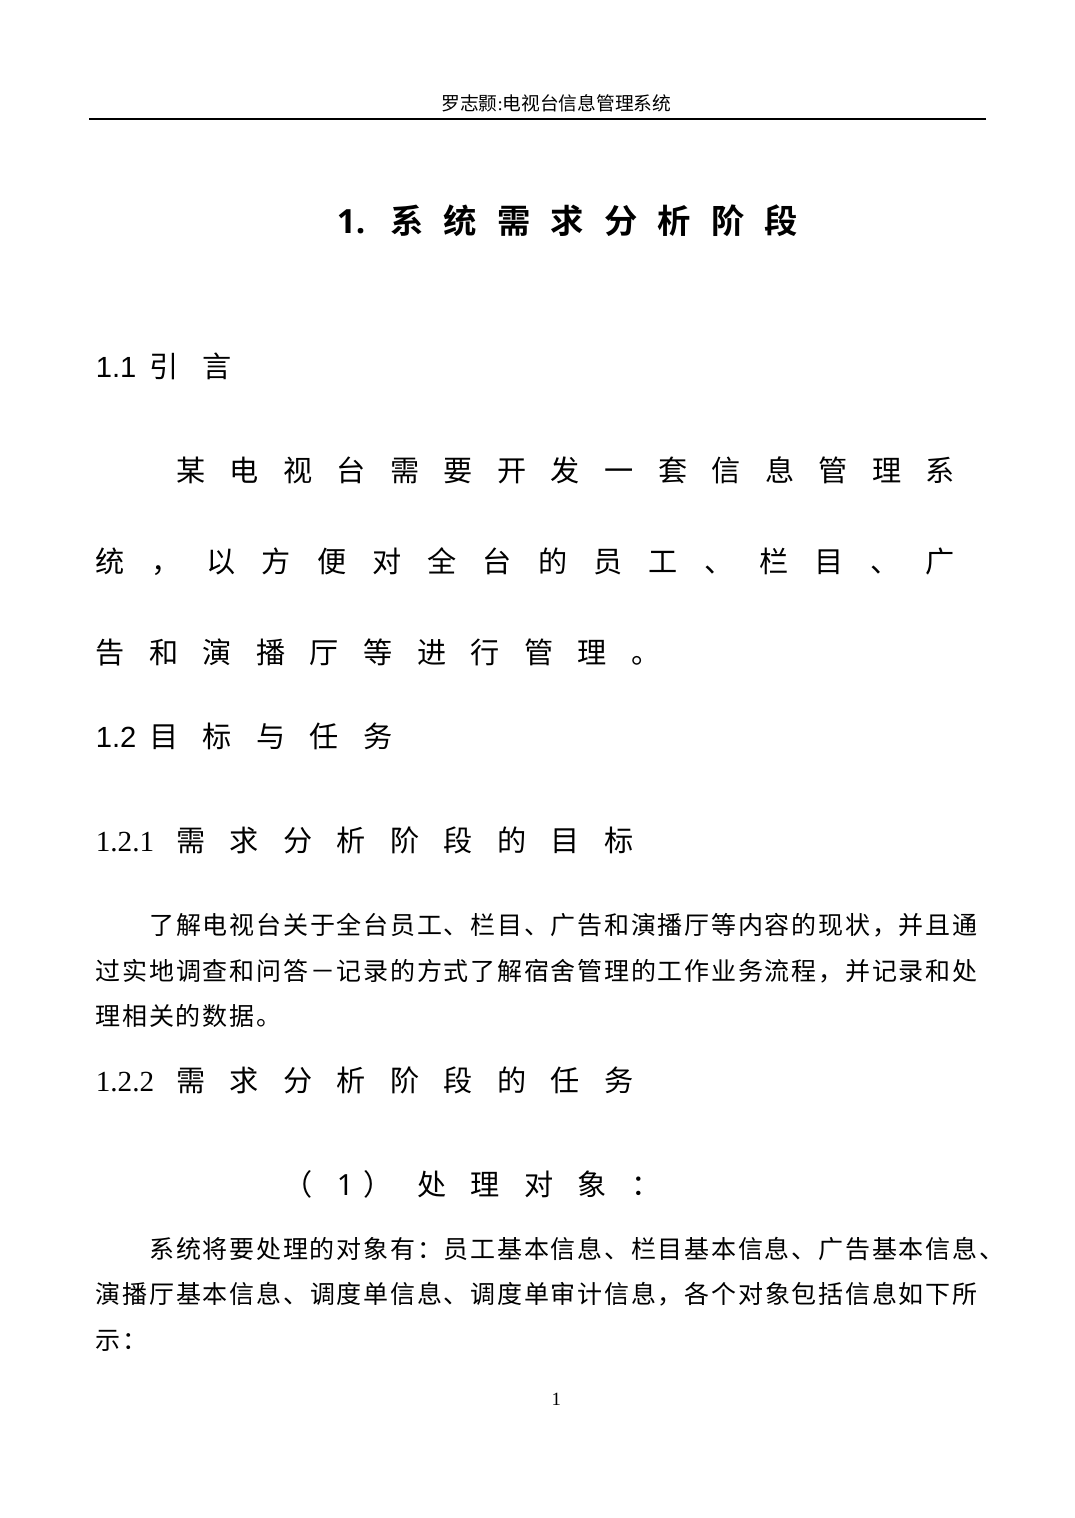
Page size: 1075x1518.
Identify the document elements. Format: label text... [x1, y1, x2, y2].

subtitle 1.2.1 需求分析阶段的目标 [96, 802, 979, 875]
text 了解电视台关于全台员工、栏目、广告和演播厅等内容的现状，并且通过实地调查和问答－记录的方式了解宿舍管理的工作业务流程，并记录和处理相关的数据。 [96, 906, 979, 1033]
subtitle 1.2.2 需求分析阶段的任务 [96, 1042, 979, 1115]
subtitle 1.2 目标与任务 [96, 698, 979, 771]
text 某电视台需要开发一套信息管理系统，以方便对全台的员工、栏目、广告和演播厅等进行管理。 [96, 432, 979, 688]
text 系统将要处理的对象有：员工基本信息、栏目基本信息、广告基本信息、演播厅基本信息、调度单信息、调度单审计信息，各个对象包括信息如下所示： [96, 1229, 979, 1357]
subtitle 1.1 引言 [96, 329, 979, 402]
subtitle 1. 系统需求分析阶段 [96, 182, 979, 255]
text （1）处理对象： [203, 1146, 979, 1219]
